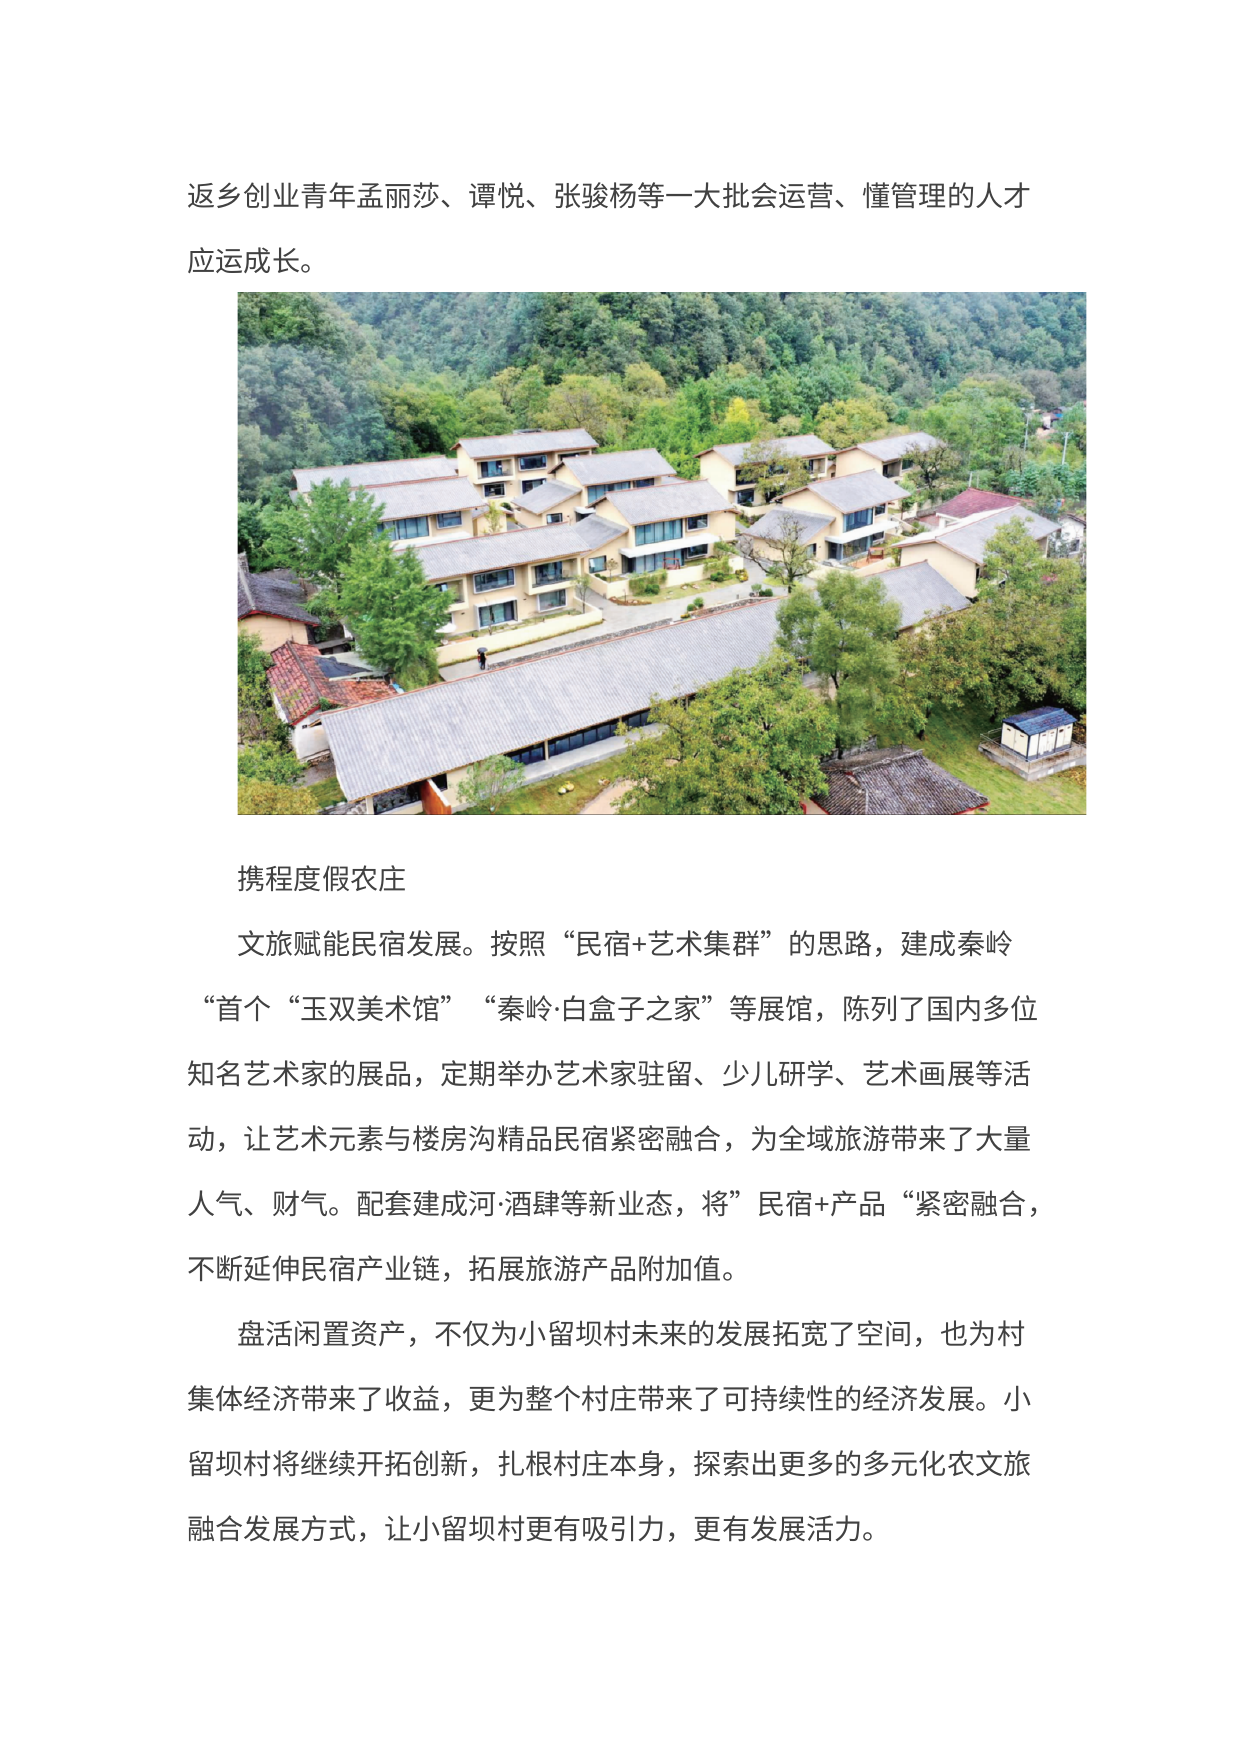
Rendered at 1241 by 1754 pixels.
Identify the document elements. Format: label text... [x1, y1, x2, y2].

text 文旅赋能民宿发展。按照“民宿+艺术集群”的思路，建成秦岭“首个“玉双美术馆”“秦岭·白盒子之家”等展馆，陈列了国内多位知名艺术家的展品，定期举办艺术家驻留、少儿研学、艺术画展等活动，让艺术元素与楼房沟精品民宿紧密融合，为全域旅游带来了大量人气、财气。配套建成河·酒肆等新业态，将”民宿+产品“紧密融合，不断延伸民宿产业链，拓展旅游产品附加值。 [187, 909, 1053, 1299]
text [187, 162, 1053, 292]
text 盘活闲置资产，不仅为小留坝村未来的发展拓宽了空间，也为村集体经济带来了收益，更为整个村庄带来了可持续性的经济发展。小留坝村将继续开拓创新，扎根村庄本身，探索出更多的多元化农文旅融合发展方式，让小留坝村更有吸引力，更有发展活力。 [187, 1299, 1053, 1559]
picture [237, 292, 1087, 815]
text 携程度假农庄 [187, 844, 1053, 909]
